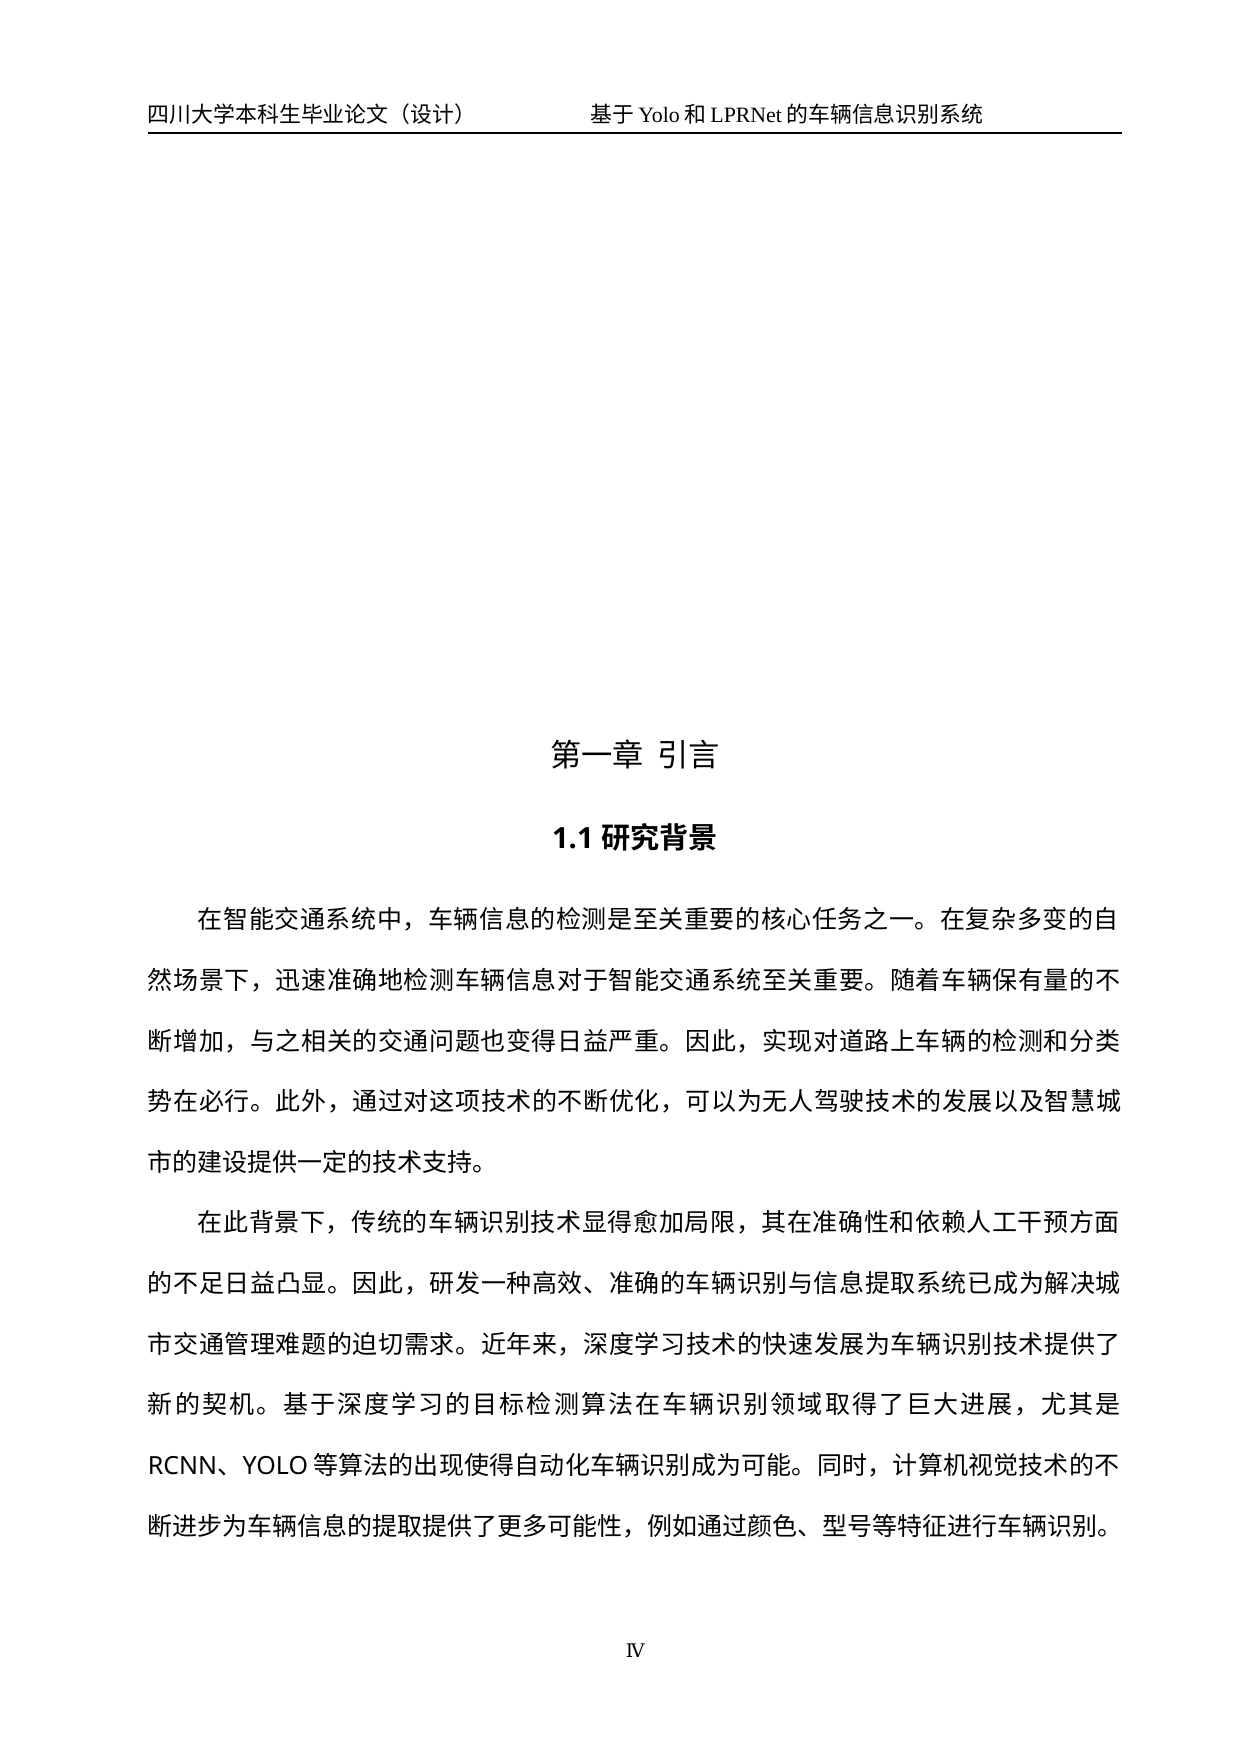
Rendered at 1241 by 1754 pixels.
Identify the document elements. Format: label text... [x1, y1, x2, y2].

list 1.1 研究背景 [148, 806, 1122, 866]
list 第一章 引言 [148, 723, 1122, 783]
text 在智能交通系统中，车辆信息的检测是至关重要的核心任务之一。在复杂多变的自然场景下，迅速准确地检测车辆信息对于智能交通系统至关重要。随着车辆保有量的不断增加，与之相关的交通问题也变得日益严重。因此，实现对道路上车辆的检测和分类势在必行。此外，通过对这项技术的不断优化，可以为无人驾驶技术的发展以及智慧城市的建设提供一定的技术支持。 [148, 888, 1122, 1191]
